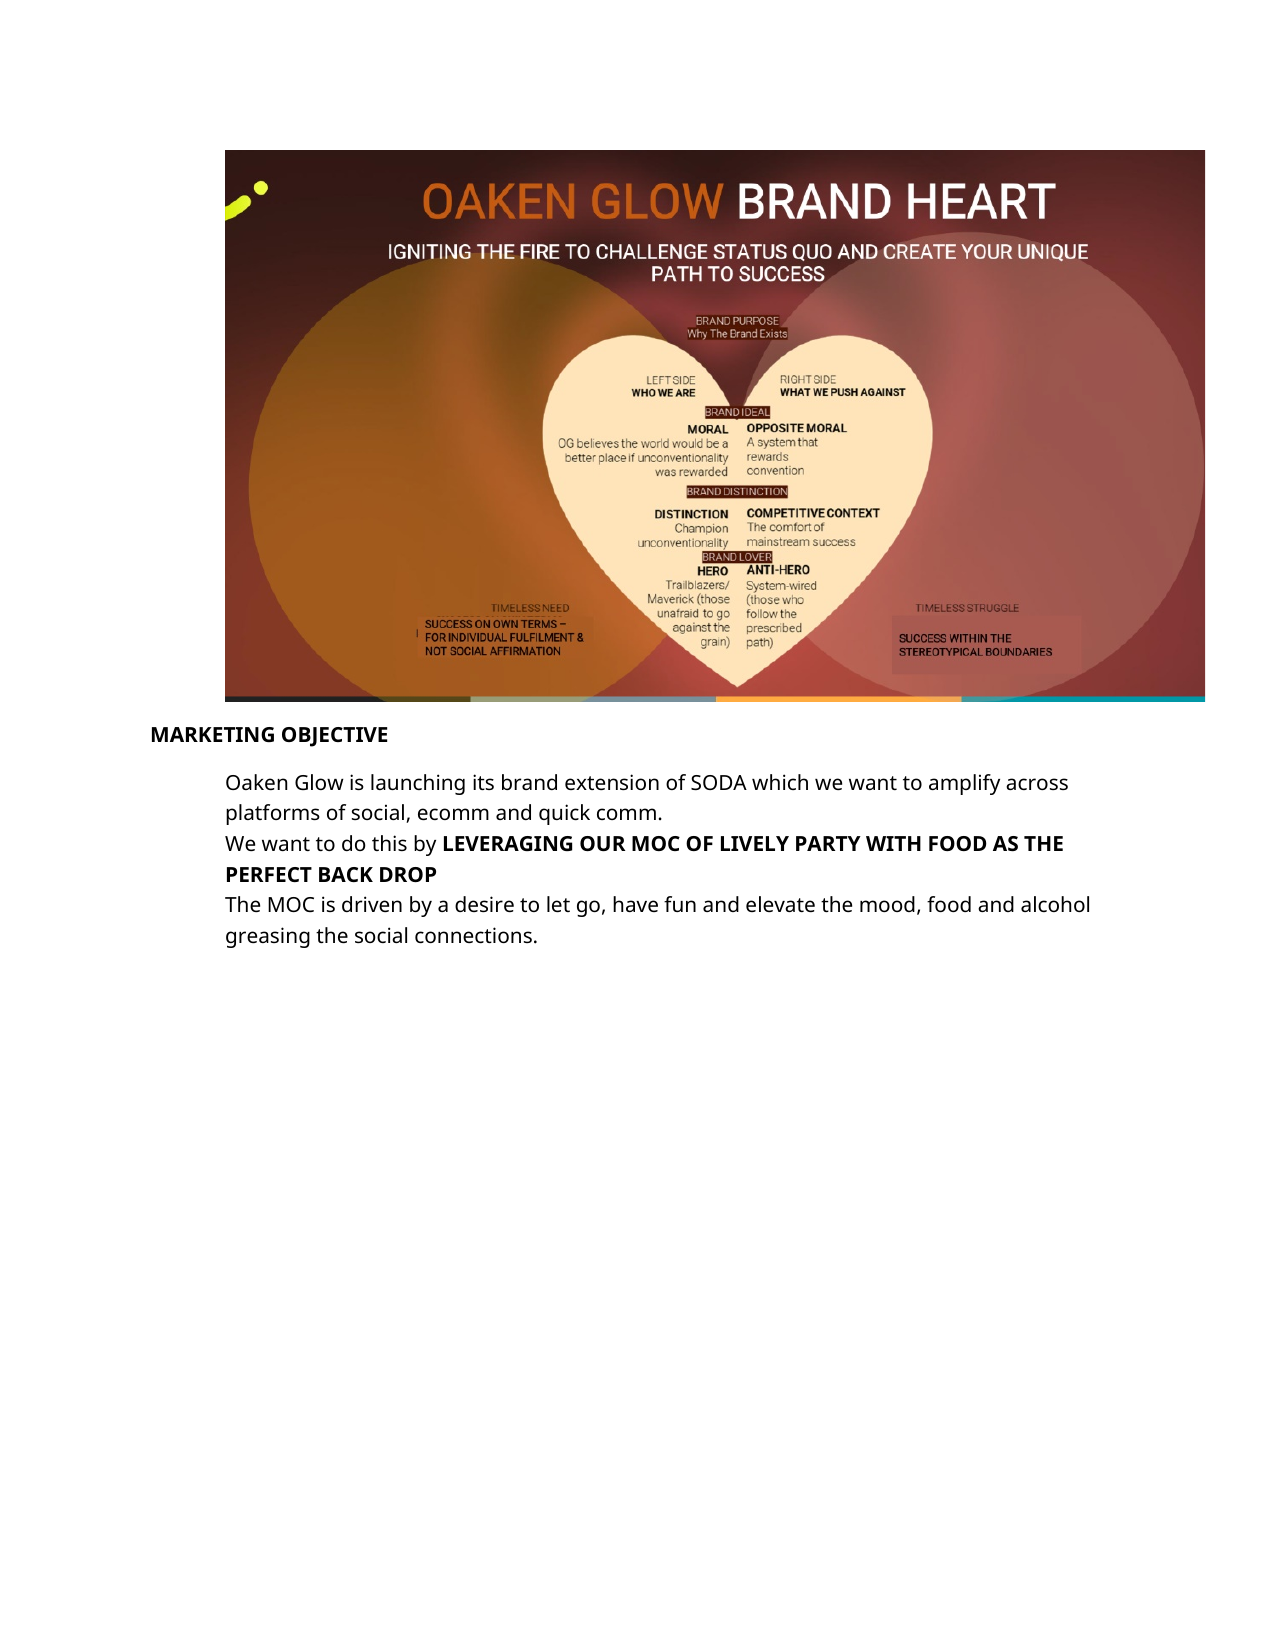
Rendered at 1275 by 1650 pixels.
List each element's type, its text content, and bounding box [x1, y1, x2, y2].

text MARKETING OBJECTIVE [150, 721, 1125, 749]
list We want to do this by LEVERAGING OUR MOC OF LIVELY PARTY WITH FOOD AS THE PERFECT BACK DROP [225, 829, 1125, 888]
picture [225, 150, 1206, 702]
list Oaken Glow is launching its brand extension of SODA which we want to amplify across platforms of social, ecomm and quick comm. [225, 768, 1125, 827]
list The MOC is driven by a desire to let go, have fun and elevate the mood, food and alcohol greasing the social connections. [225, 890, 1125, 949]
